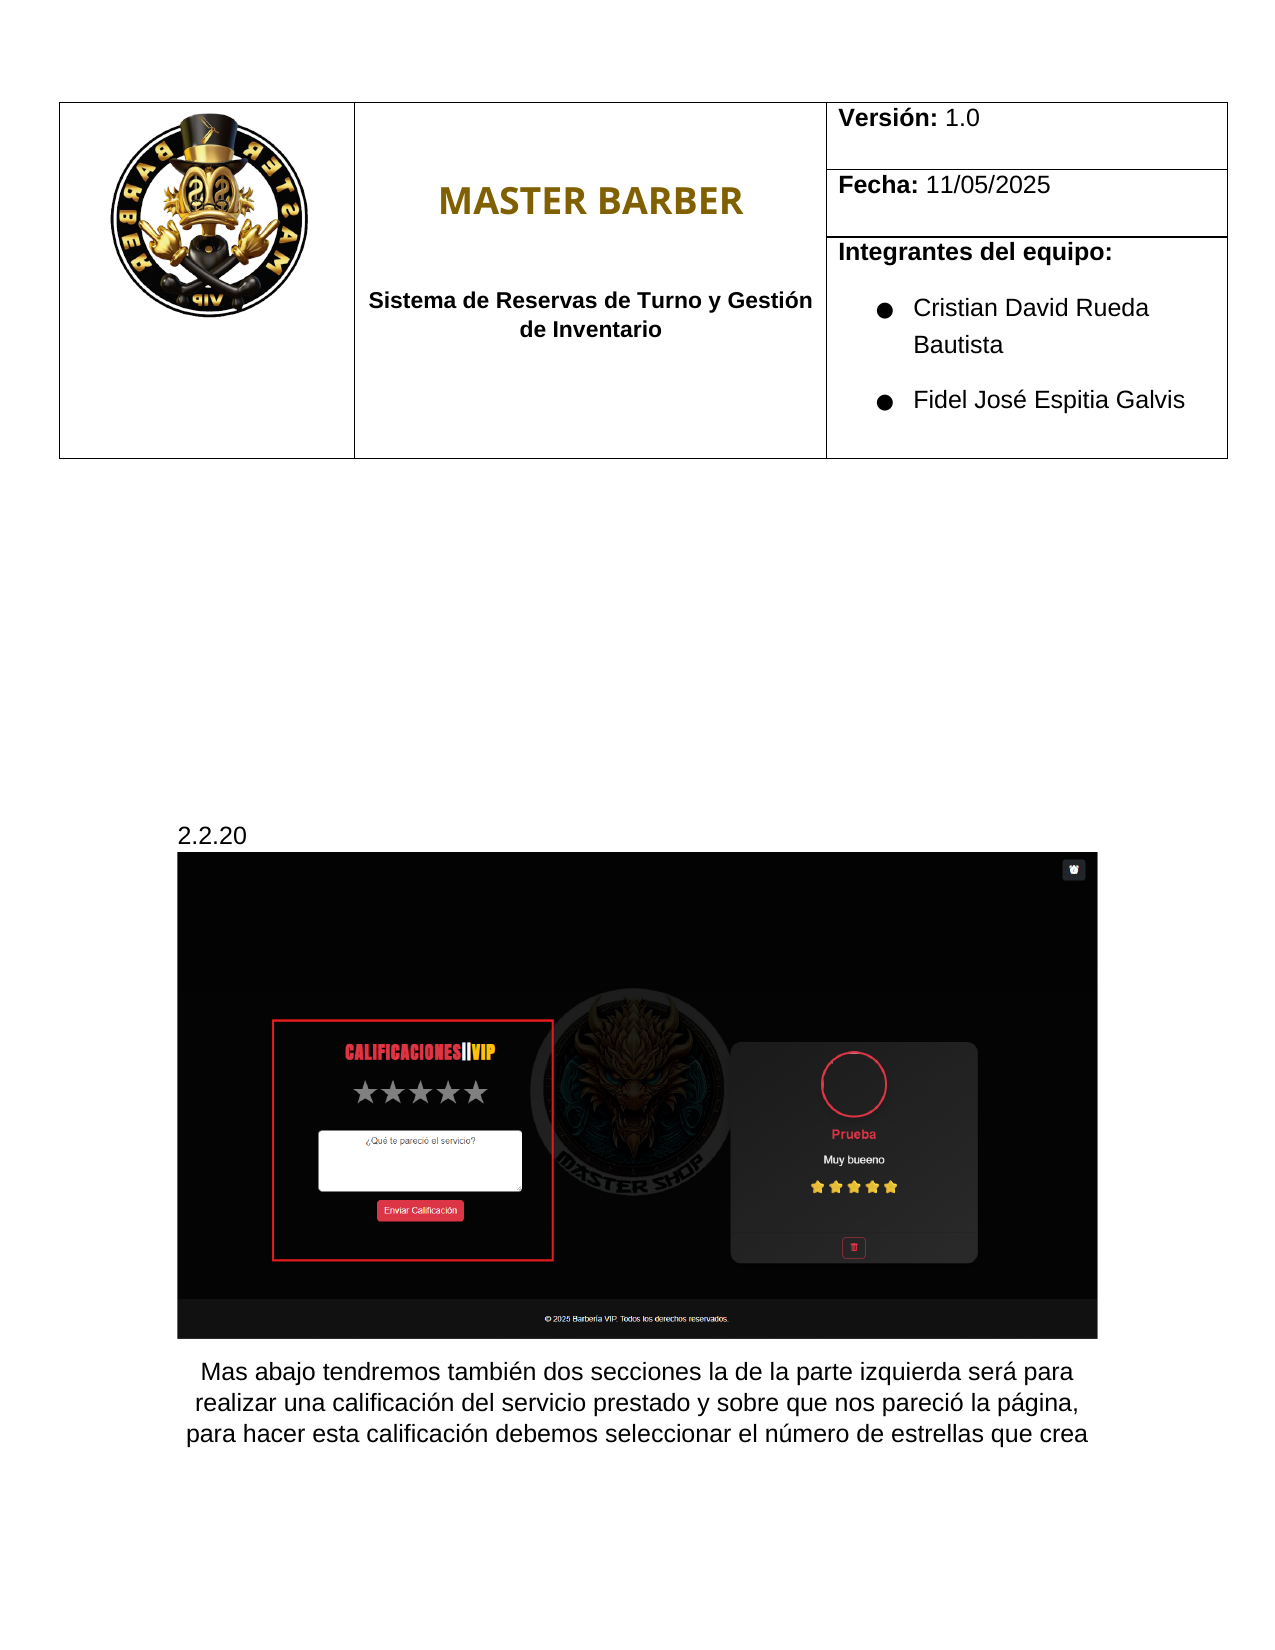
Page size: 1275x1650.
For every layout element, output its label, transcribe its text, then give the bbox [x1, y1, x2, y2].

text 2.2.20 [177, 821, 1098, 852]
picture [177, 852, 1098, 1339]
picture [100, 102, 313, 321]
